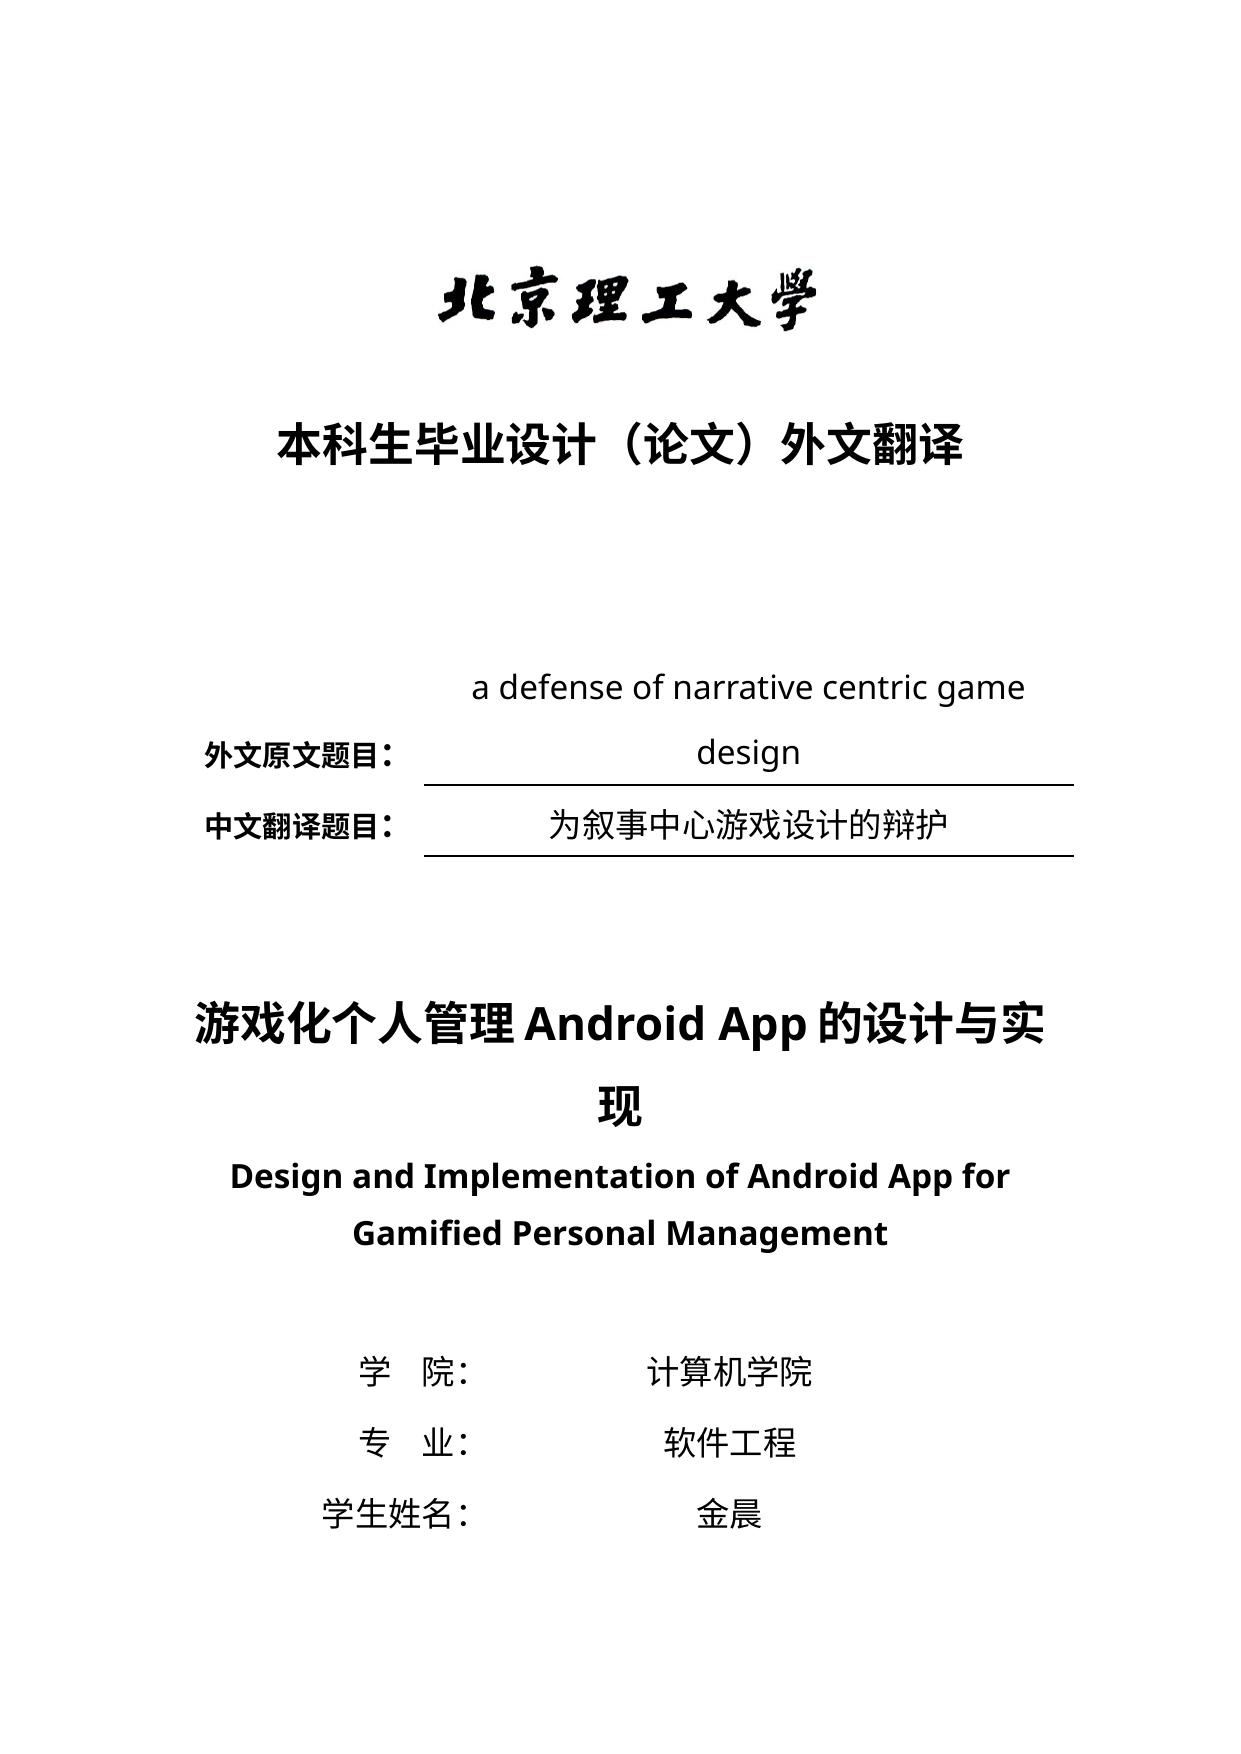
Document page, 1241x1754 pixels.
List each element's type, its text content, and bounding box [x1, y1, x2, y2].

table_header 计算机学院 [500, 1332, 959, 1403]
picture [431, 251, 826, 334]
table_header a defense of narrative centric game design [424, 654, 1073, 784]
table_cell 为叙事中心游戏设计的辩护 [424, 786, 1073, 855]
table_header 外文原文题目： [188, 654, 424, 784]
table_cell 中文翻译题目： [188, 784, 424, 855]
table_cell 金晨 [500, 1474, 959, 1544]
subtitle 本科生毕业设计（论文）外文翻译 [187, 392, 1053, 490]
table_header 学 院： [281, 1332, 499, 1403]
text 游戏化个人管理Android App的设计与实现 [187, 987, 1053, 1137]
table_cell 软件工程 [500, 1403, 959, 1473]
table_cell 专 业： [281, 1403, 499, 1473]
table_cell 学生姓名： [281, 1474, 499, 1544]
text Design and Implementation of Android App for Gamified Personal Management [187, 1153, 1053, 1255]
